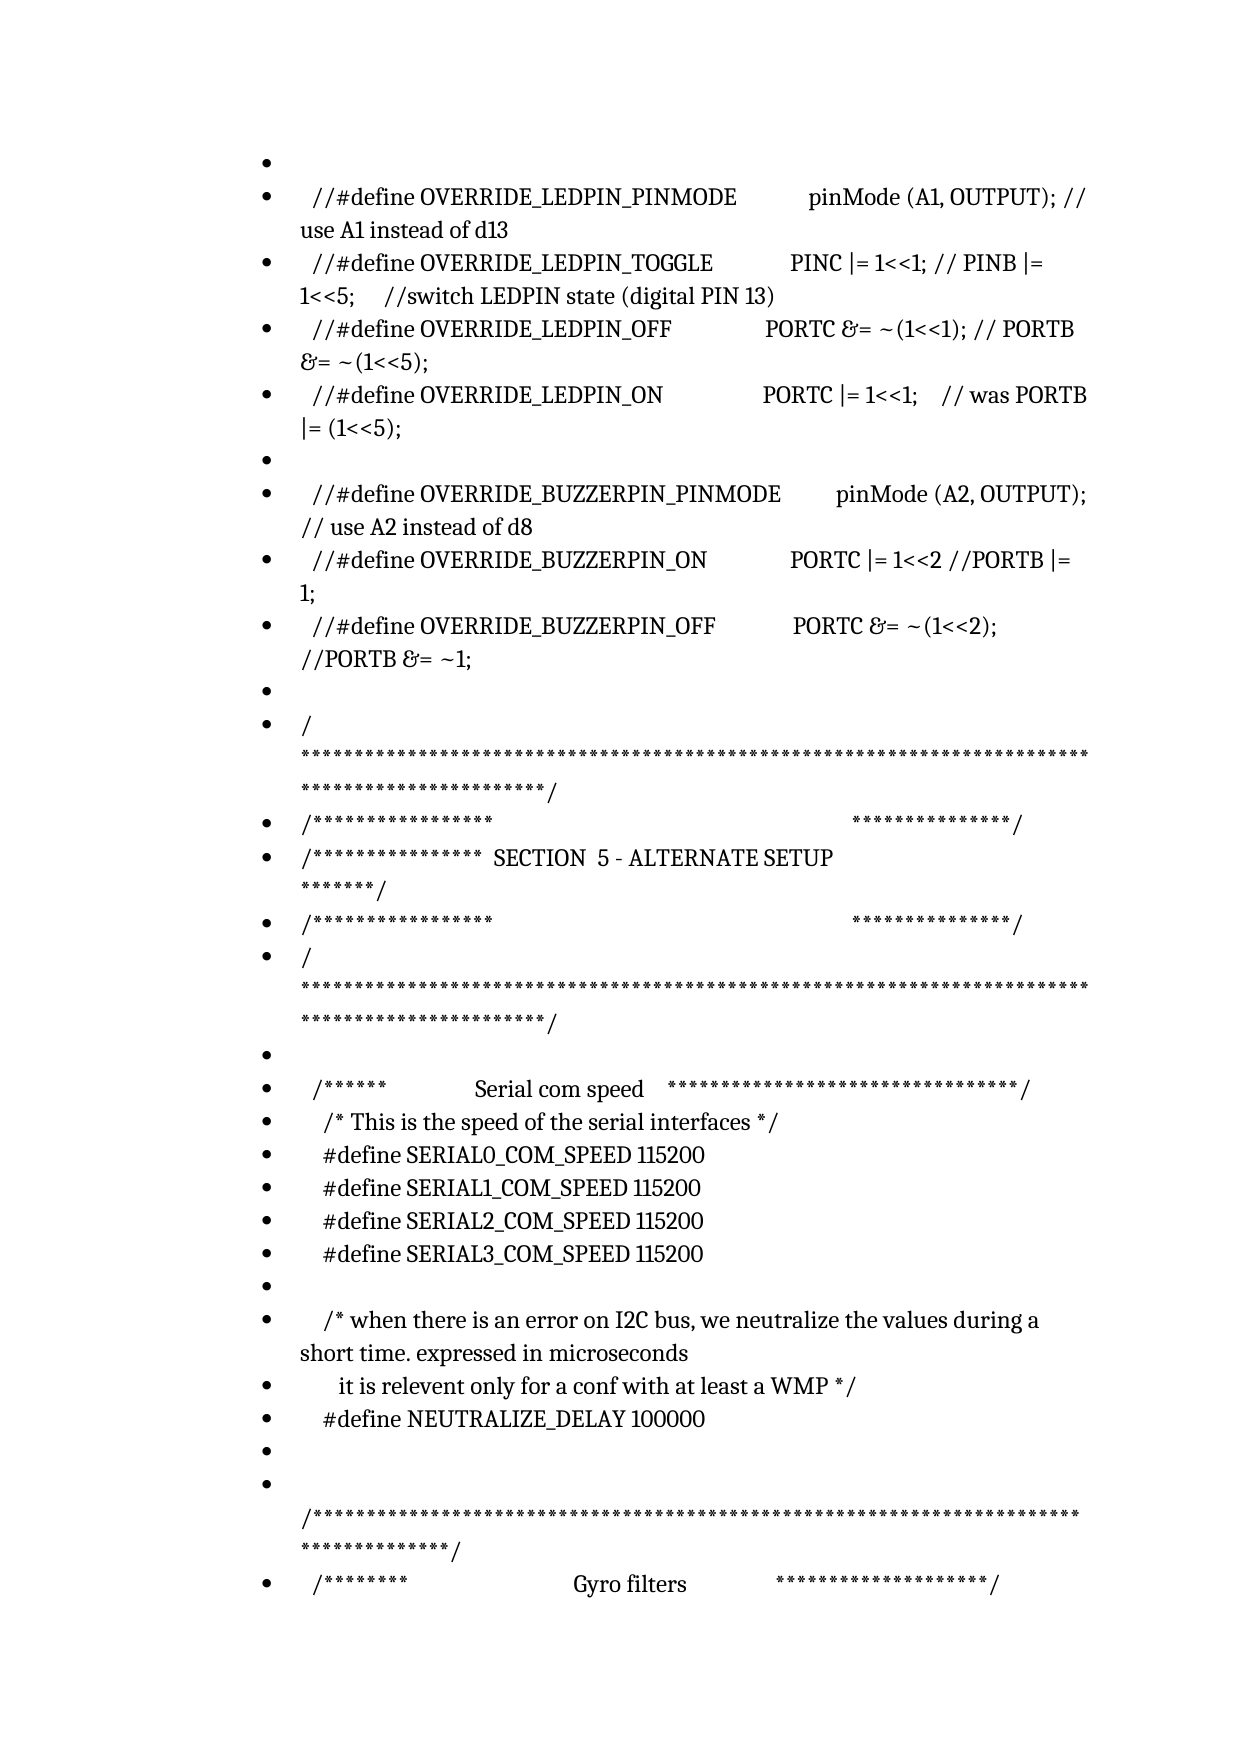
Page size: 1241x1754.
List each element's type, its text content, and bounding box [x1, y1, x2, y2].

list #define NEUTRALIZE_DELAY 100000 [262, 1405, 1090, 1433]
list /*************************************************************************************************/ [262, 942, 1090, 1037]
list /* This is the speed of the serial interfaces */ [262, 1108, 1090, 1136]
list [262, 1471, 1090, 1566]
list /**************** SECTION 5 - ALTERNATE SETUP *******/ [262, 843, 1090, 905]
list #define SERIAL3_COM_SPEED 115200 [262, 1240, 1090, 1268]
list //#define OVERRIDE_LEDPIN_OFF PORTC &= ~(1<<1); // PORTB &= ~(1<<5); [262, 315, 1090, 377]
list //#define OVERRIDE_BUZZERPIN_ON PORTC |= 1<<2 //PORTB |= 1; [262, 546, 1090, 608]
list //#define OVERRIDE_BUZZERPIN_OFF PORTC &= ~(1<<2); //PORTB &= ~1; [262, 612, 1090, 674]
list /* when there is an error on I2C bus, we neutralize the values during a short time. expressed in microseconds [262, 1306, 1090, 1367]
list #define SERIAL1_COM_SPEED 115200 [262, 1174, 1090, 1202]
list /******** Gyro filters ********************/ [262, 1570, 1090, 1599]
list //#define OVERRIDE_LEDPIN_ON PORTC |= 1<<1; // was PORTB |= (1<<5); [262, 381, 1090, 443]
list //#define OVERRIDE_LEDPIN_PINMODE pinMode (A1, OUTPUT); // use A1 instead of d13 [262, 183, 1090, 245]
list #define SERIAL2_COM_SPEED 115200 [262, 1207, 1090, 1235]
list it is relevent only for a conf with at least a WMP */ [262, 1372, 1090, 1401]
list /*************************************************************************************************/ [262, 711, 1090, 806]
list /***************** ***************/ [262, 909, 1090, 938]
list //#define OVERRIDE_LEDPIN_TOGGLE PINC |= 1<<1; // PINB |= 1<<5; //switch LEDPIN state (digital PIN 13) [262, 249, 1090, 311]
list /****** Serial com speed *********************************/ [262, 1074, 1090, 1103]
list #define SERIAL0_COM_SPEED 115200 [262, 1141, 1090, 1169]
list //#define OVERRIDE_BUZZERPIN_PINMODE pinMode (A2, OUTPUT); // use A2 instead of d8 [262, 480, 1090, 542]
list /***************** ***************/ [262, 810, 1090, 839]
